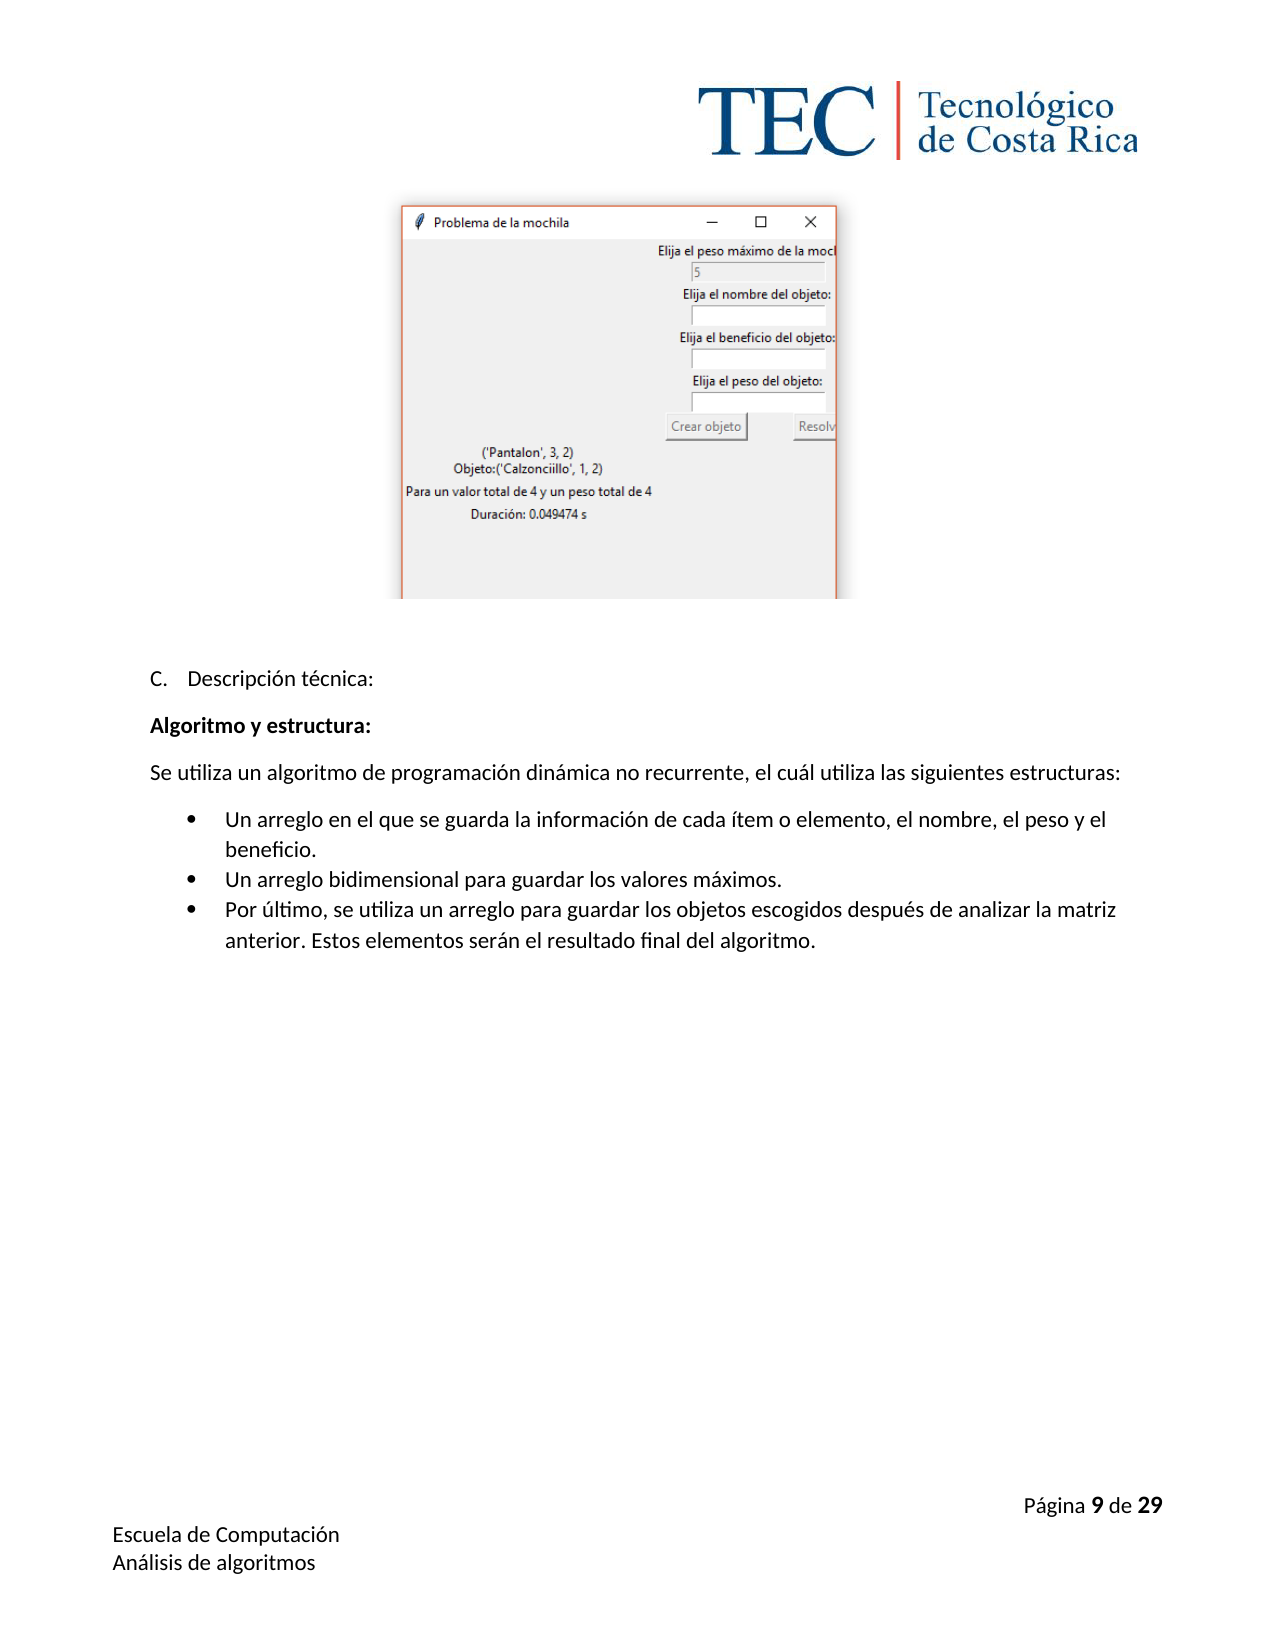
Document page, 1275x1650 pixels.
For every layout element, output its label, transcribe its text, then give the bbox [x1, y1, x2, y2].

text Se utiliza un algoritmo de programación dinámica no recurrente, el cuál utiliza las siguientes estructuras: [150, 758, 1162, 786]
list Un arreglo bidimensional para guardar los valores máximos. [187, 865, 1162, 893]
list Por último, se utiliza un arreglo para guardar los objetos escogidos después de analizar la matriz anterior. Estos elementos serán el resultado final del algoritmo. [187, 896, 1162, 954]
list Descripción técnica: [150, 664, 1162, 692]
picture [382, 186, 893, 599]
list Un arreglo en el que se guarda la información de cada ítem o elemento, el nombre, el peso y el beneficio. [187, 805, 1162, 863]
text Algoritmo y estructura: [150, 711, 1162, 739]
